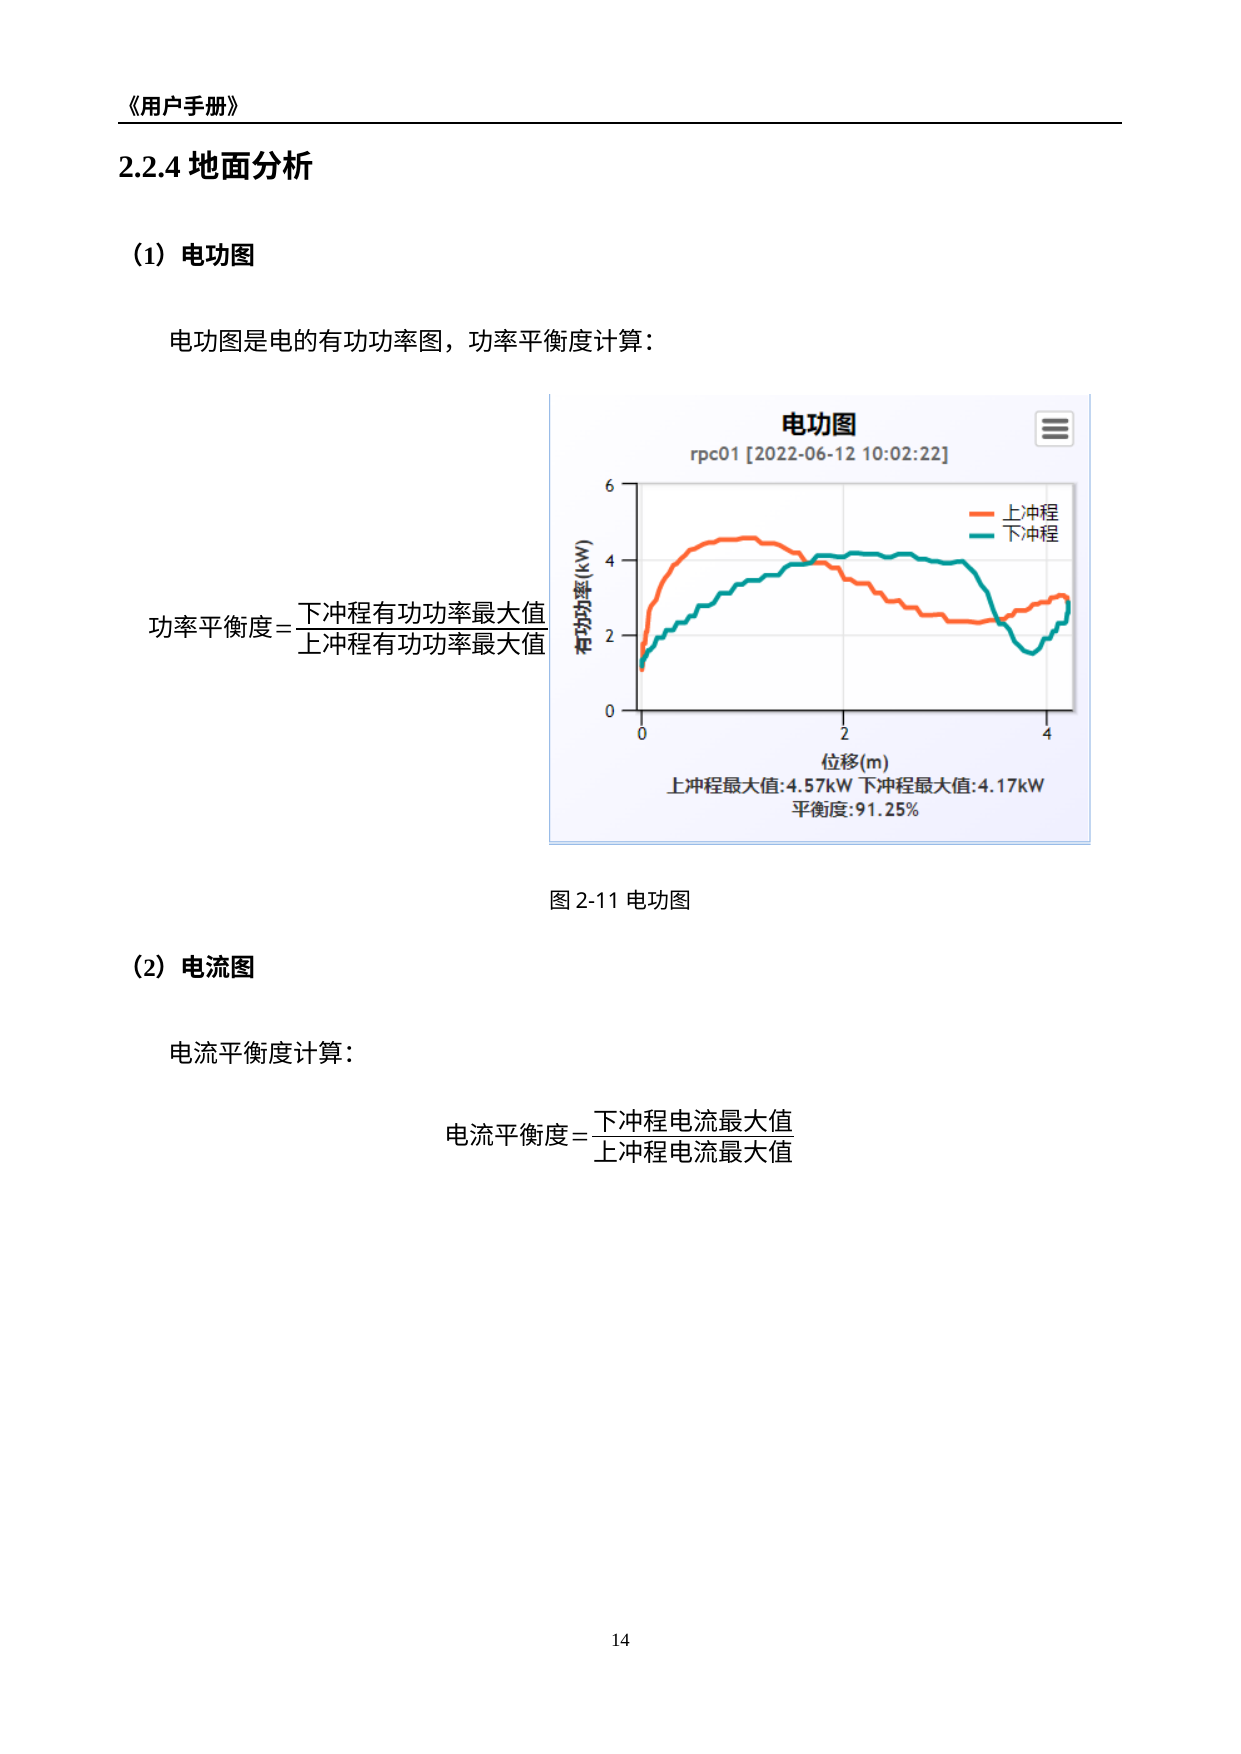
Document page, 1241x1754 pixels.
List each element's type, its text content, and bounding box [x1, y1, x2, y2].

text （1）电功图 [118, 220, 1122, 288]
text 图2-11 电功图 [118, 882, 1122, 916]
subtitle 2.2.4 地面分析 [118, 129, 1122, 197]
text 电功图是电的有功功率图，功率平衡度计算： [118, 306, 1122, 374]
picture [549, 394, 1092, 845]
text 电流平衡度计算： [118, 1018, 1122, 1086]
text （2）电流图 [118, 932, 1122, 999]
